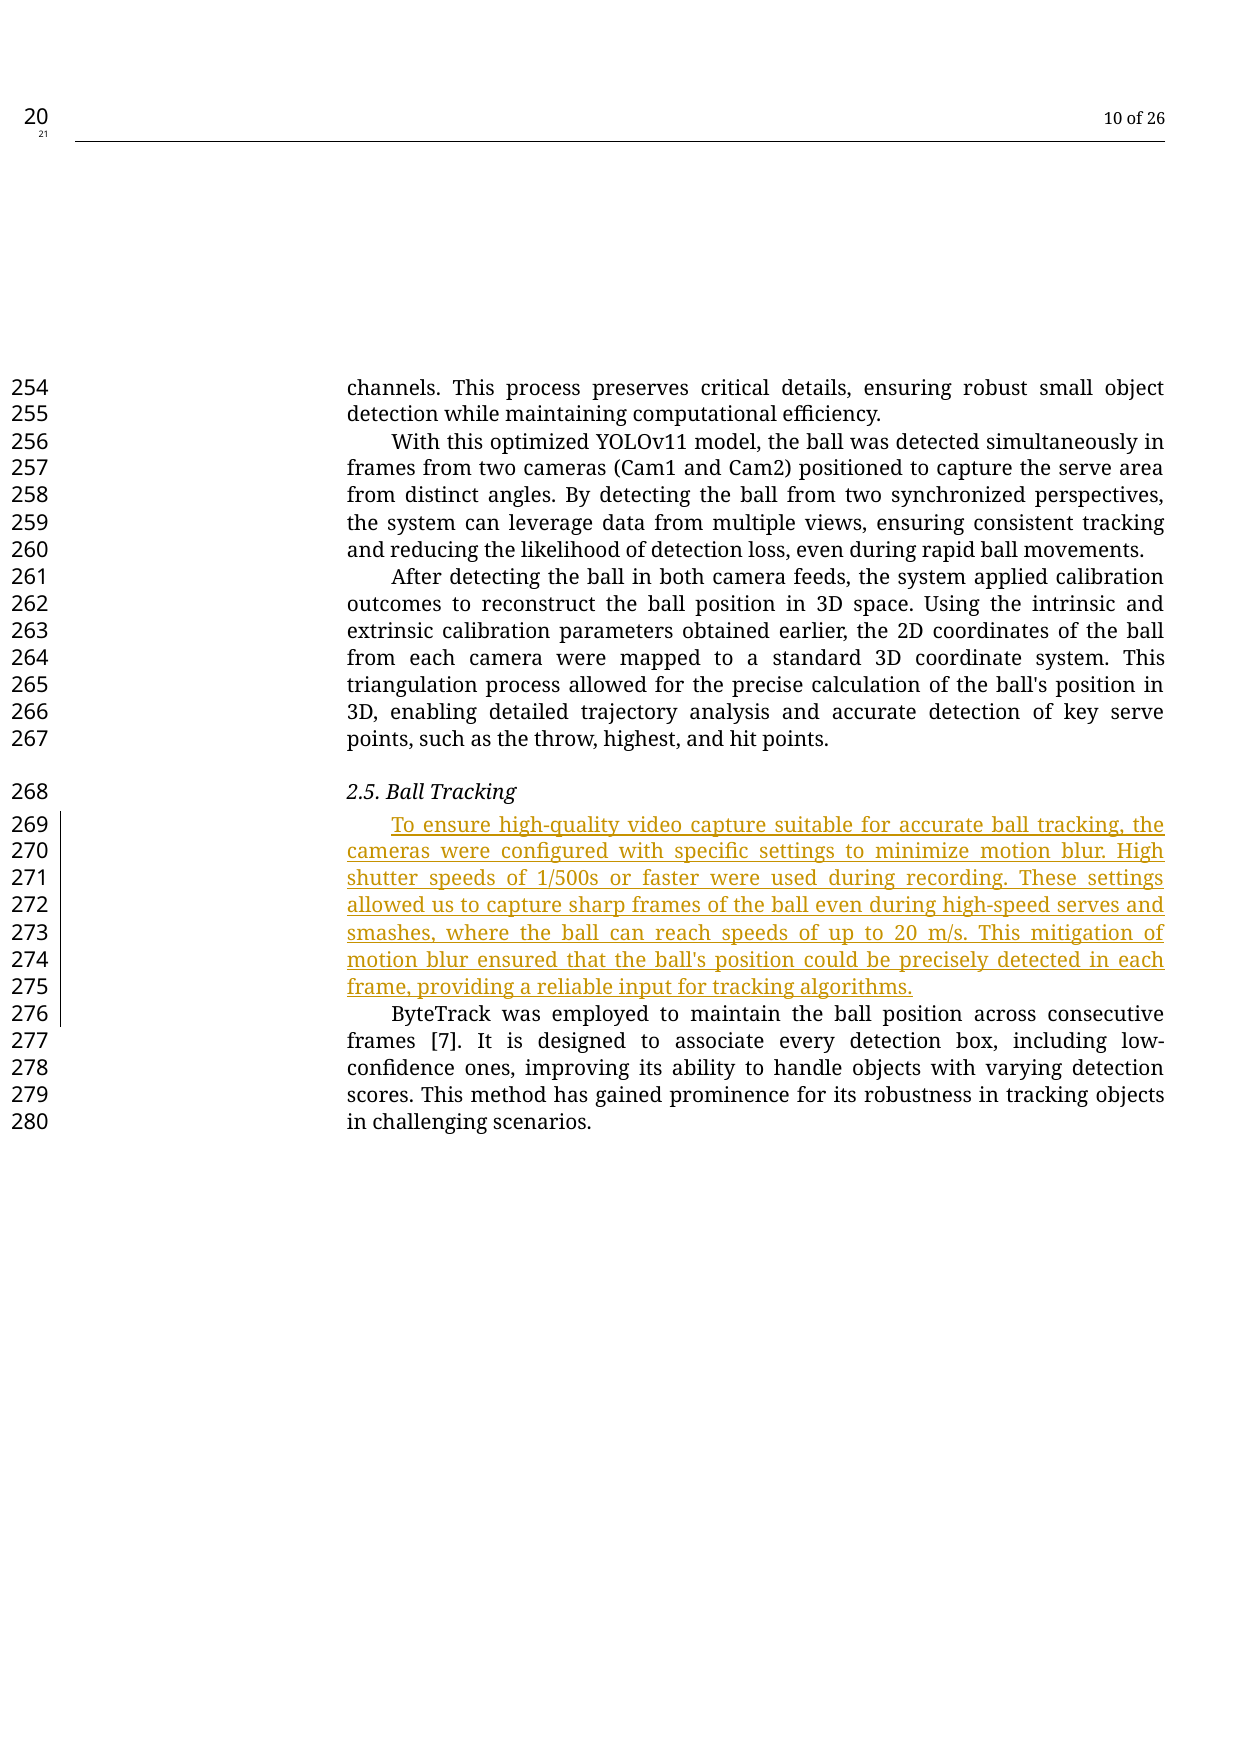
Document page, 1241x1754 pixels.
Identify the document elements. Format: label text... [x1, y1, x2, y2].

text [347, 374, 1165, 428]
text ByteTrack was employed to maintain the ball position across consecutive frames [7]. It is designed to associate every detection box, including low-confidence ones, improving its ability to handle objects with varying detection scores. This method has gained prominence for its robustness in tracking objects in challenging scenarios. [347, 1000, 1165, 1136]
subtitle 2.5. Ball Tracking [347, 778, 1165, 804]
text With this optimized YOLOv11 model, the ball was detected simultaneously in frames from two cameras (Cam1 and Cam2) positioned to capture the serve area from distinct angles. By detecting the ball from two synchronized perspectives, the system can leverage data from multiple views, ensuring consistent tracking and reducing the likelihood of detection loss, even during rapid ball movements. [347, 428, 1165, 563]
text After detecting the ball in both camera feeds, the system applied calibration outcomes to reconstruct the ball position in 3D space. Using the intrinsic and extrinsic calibration parameters obtained earlier, the 2D coordinates of the ball from each camera were mapped to a standard 3D coordinate system. This triangulation process allowed for the precise calculation of the ball's position in 3D, enabling detailed trajectory analysis and accurate detection of key serve points, such as the throw, highest, and hit points. [347, 563, 1165, 753]
